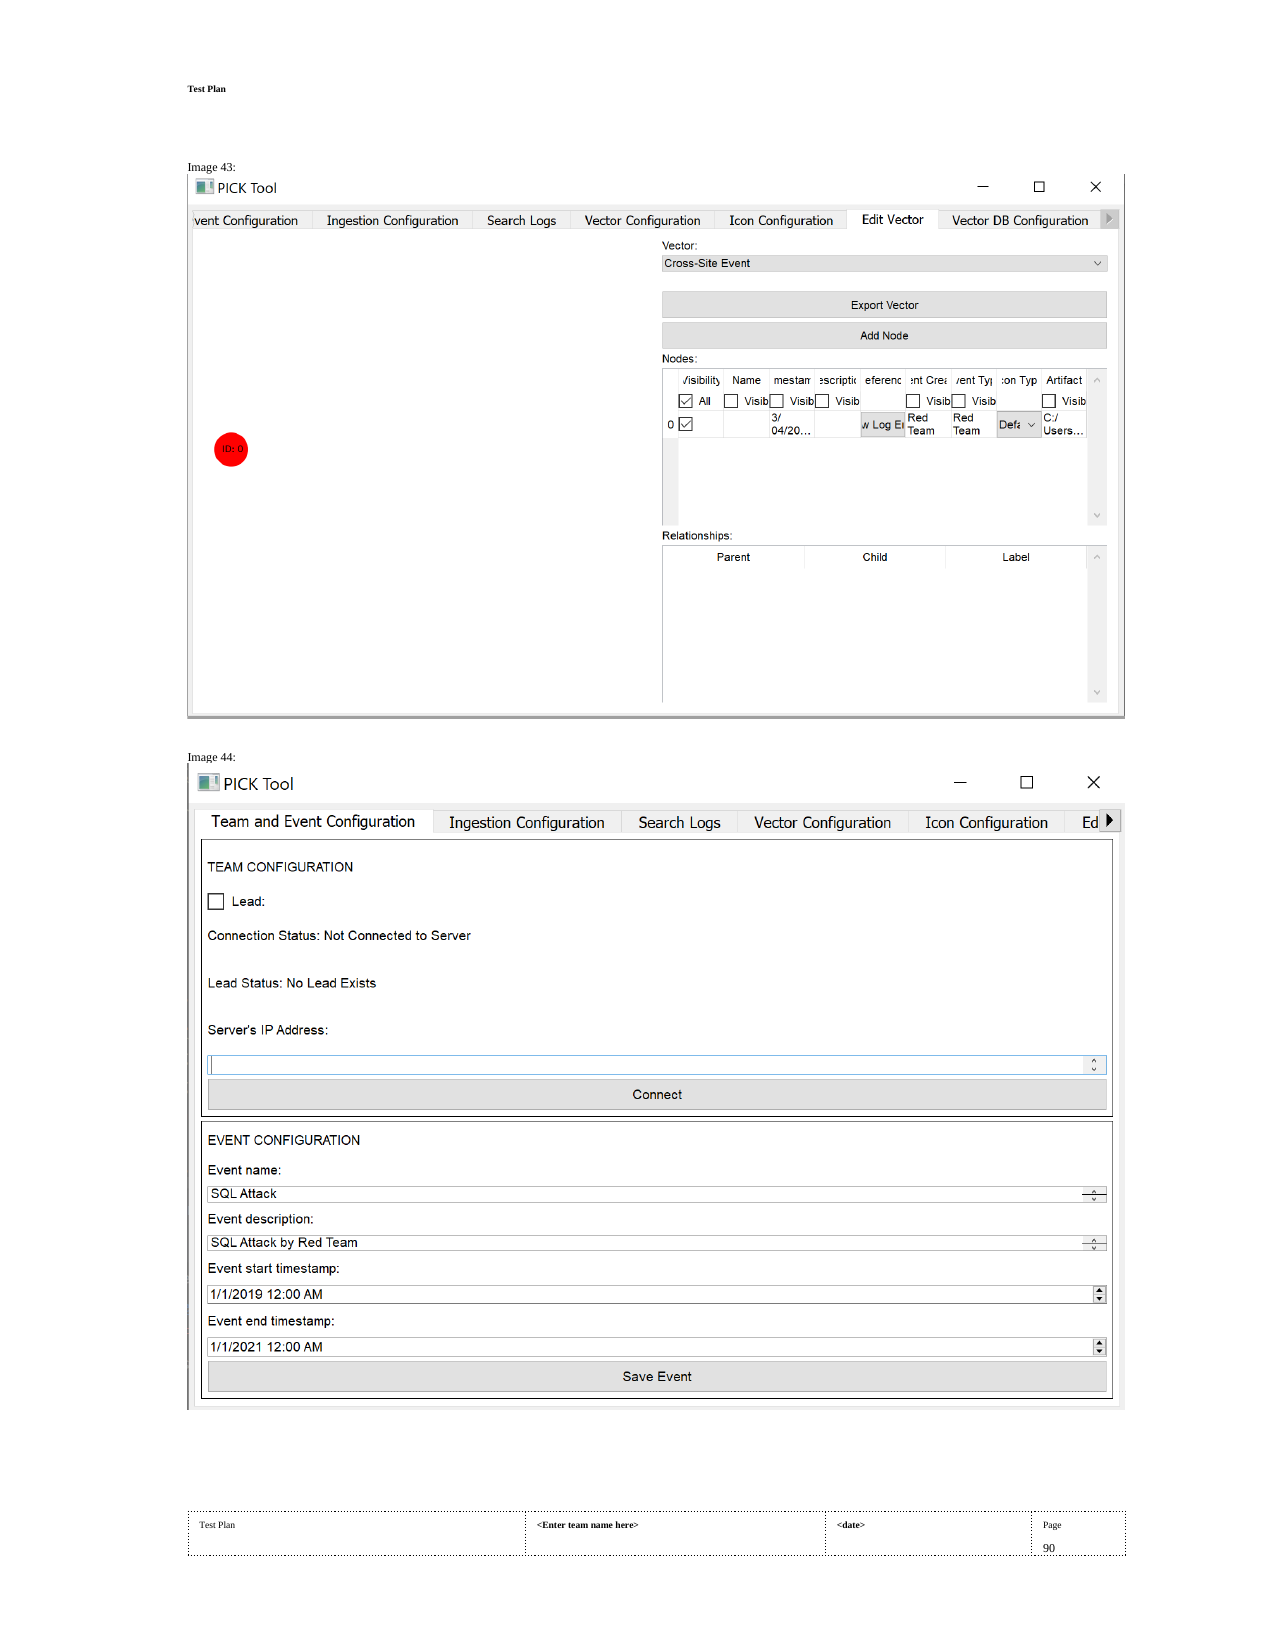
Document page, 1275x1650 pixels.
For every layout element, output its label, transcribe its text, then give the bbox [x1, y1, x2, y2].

text Image 44: [187, 740, 1125, 763]
text Image 43: [187, 150, 1125, 174]
picture [187, 763, 1125, 1410]
picture [187, 174, 1125, 715]
